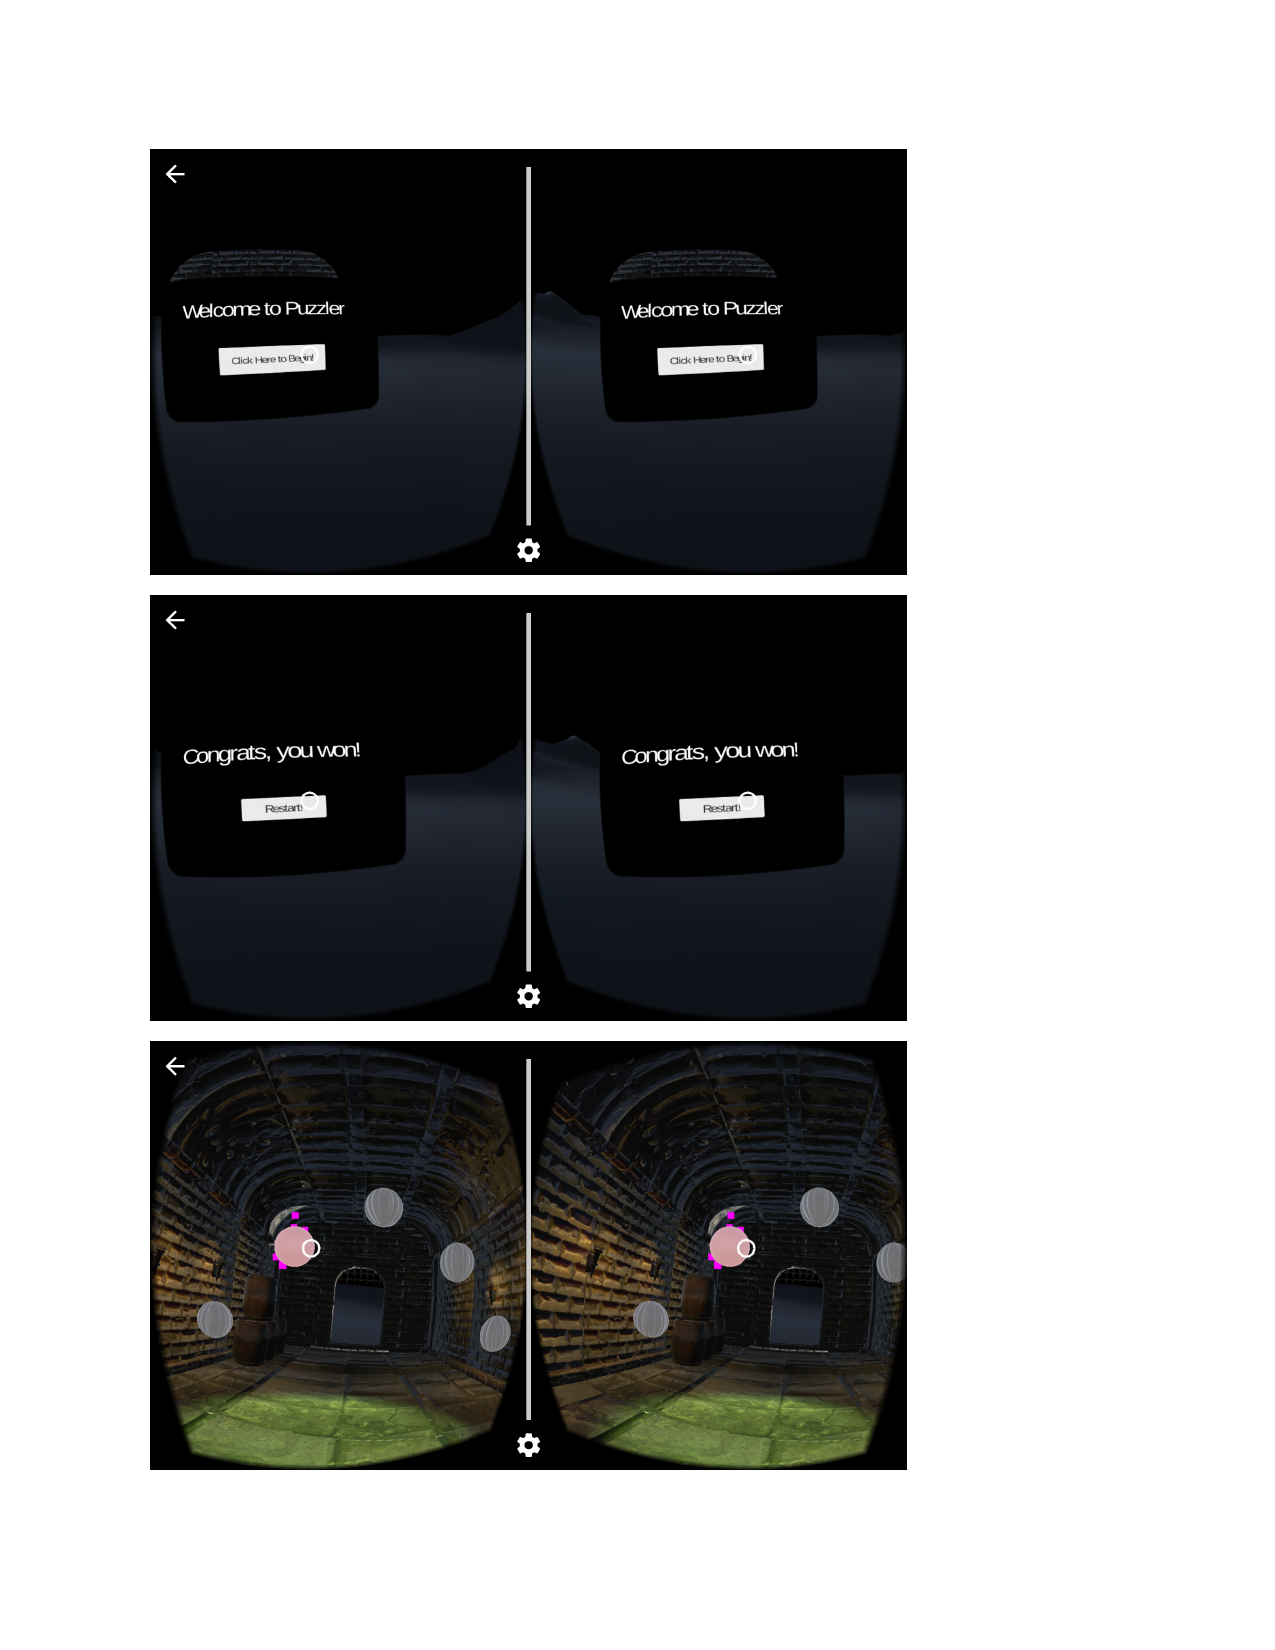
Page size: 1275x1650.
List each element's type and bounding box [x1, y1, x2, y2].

picture [150, 595, 907, 1021]
picture [150, 149, 907, 575]
picture [150, 1041, 907, 1470]
